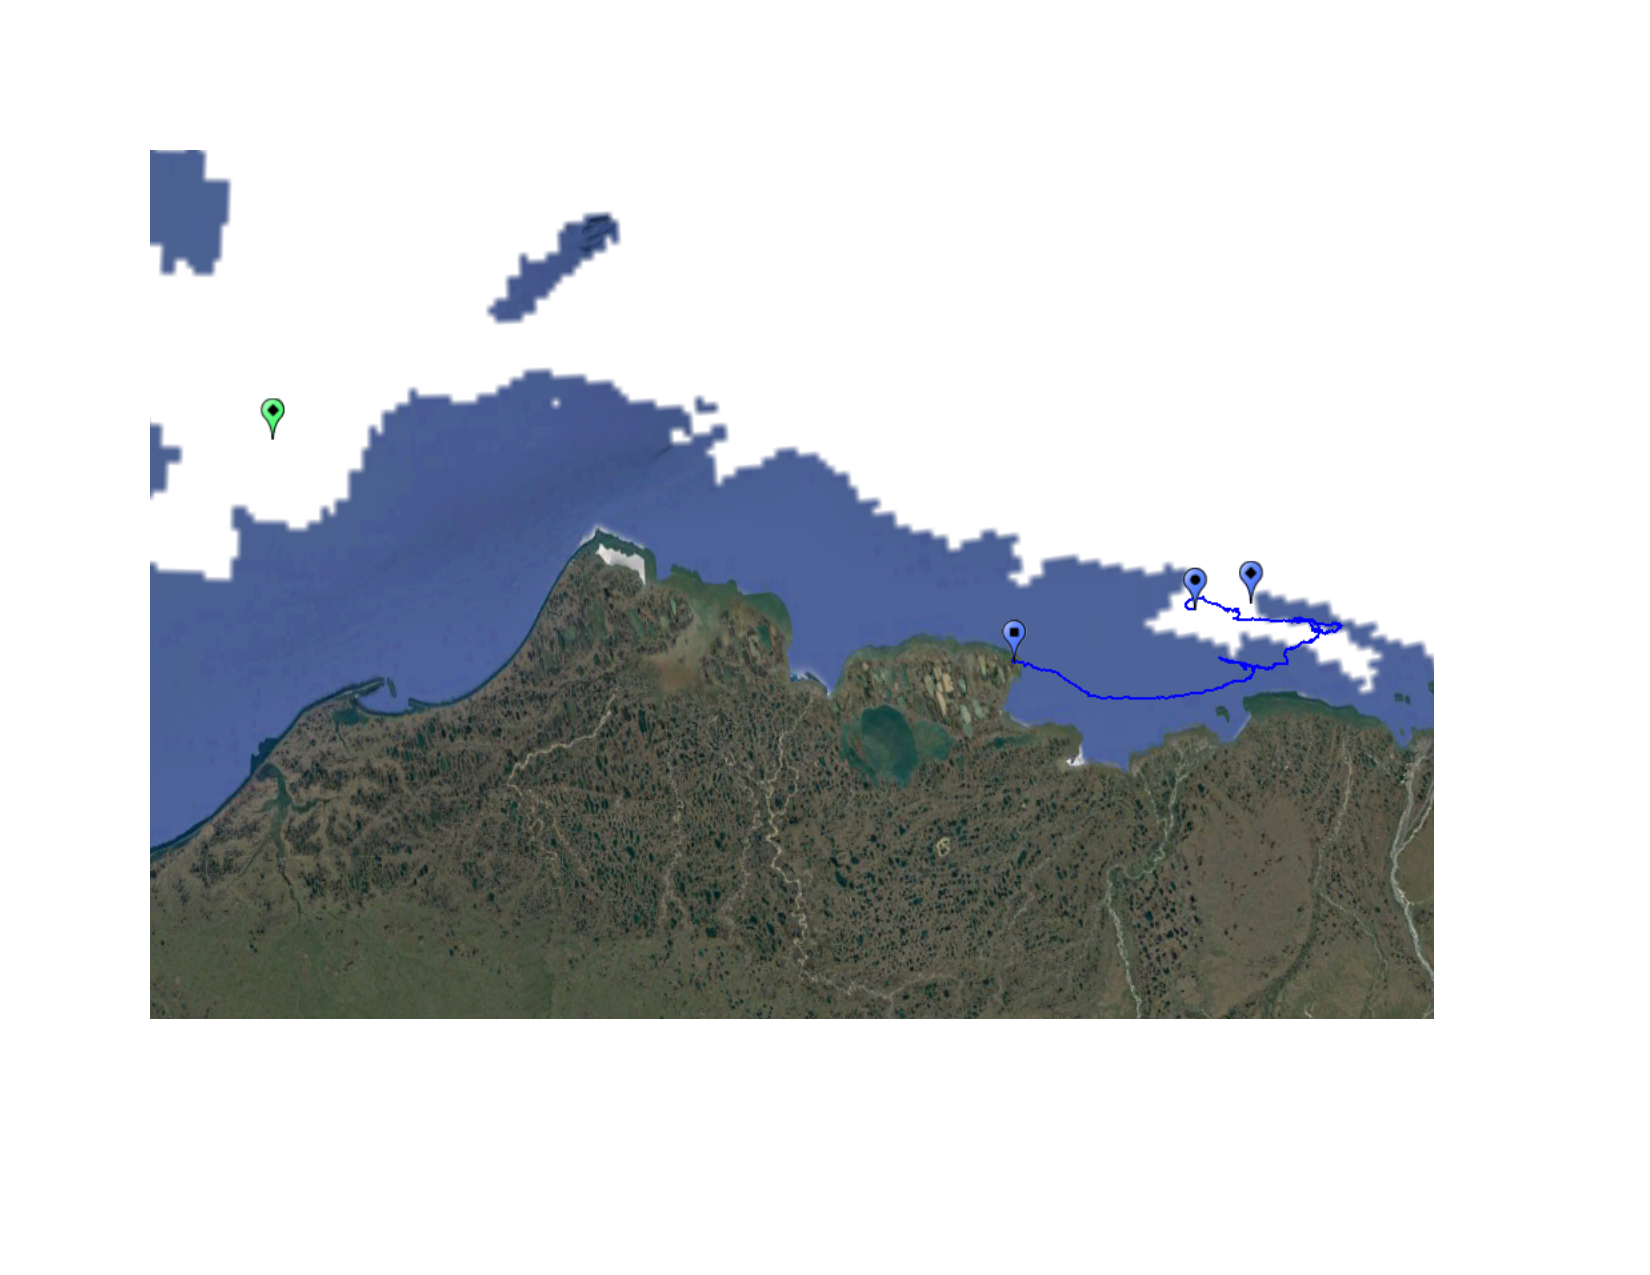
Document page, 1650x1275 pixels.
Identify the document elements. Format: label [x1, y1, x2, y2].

picture [150, 150, 1434, 1019]
